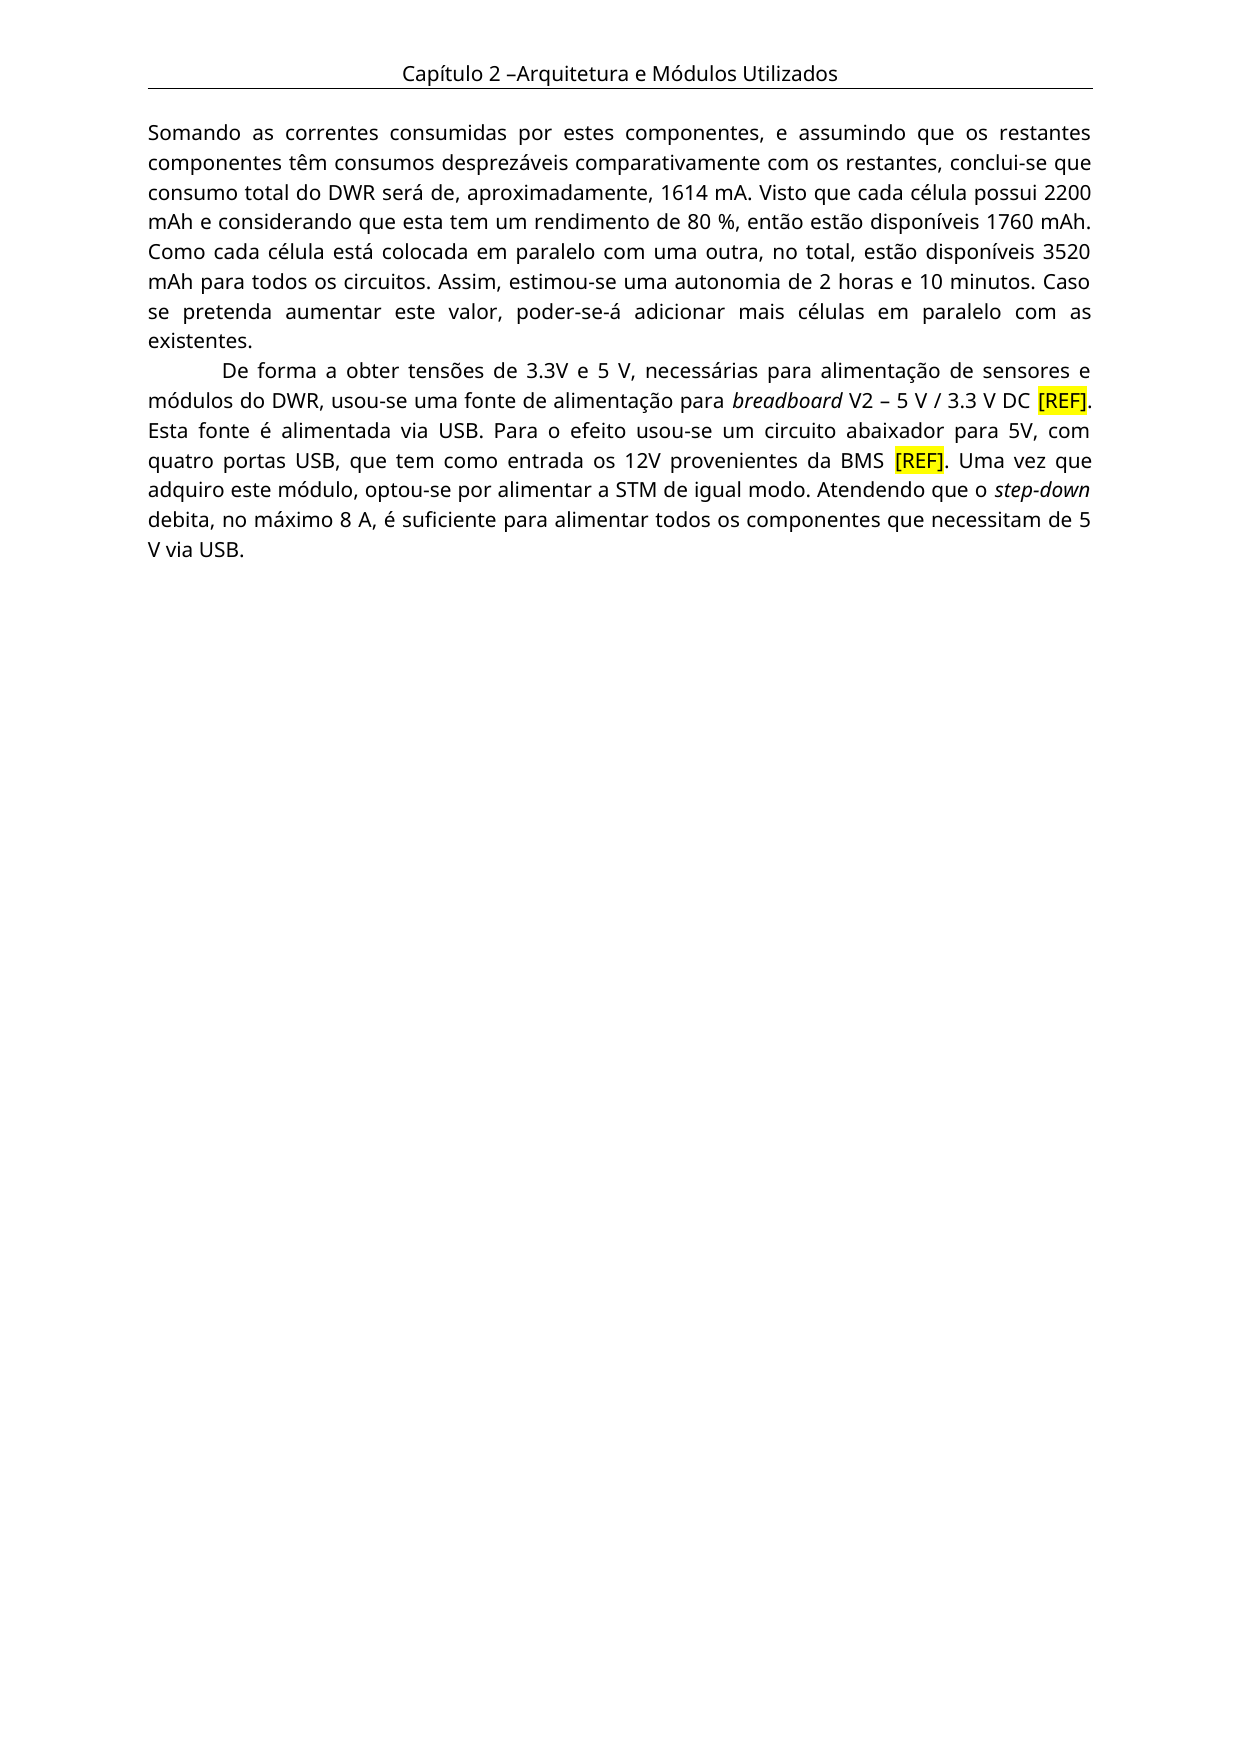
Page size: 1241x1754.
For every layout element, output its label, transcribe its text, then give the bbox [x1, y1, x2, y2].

text De forma a obter tensões de 3.3V e 5 V, necessárias para alimentação de sensores e módulos do DWR, usou-se uma fonte de alimentação para breadboard V2 – 5 V / 3.3 V DC [REF]. Esta fonte é alimentada via USB. Para o efeito usou-se um circuito abaixador para 5V, com quatro portas USB, que tem como entrada os 12V provenientes da BMS [REF]. Uma vez que adquiro este módulo, optou-se por alimentar a STM de igual modo. Atendendo que o step-down debita, no máximo 8 A, é suficiente para alimentar todos os componentes que necessitam de 5 V via USB. [148, 356, 1092, 564]
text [148, 118, 1092, 355]
